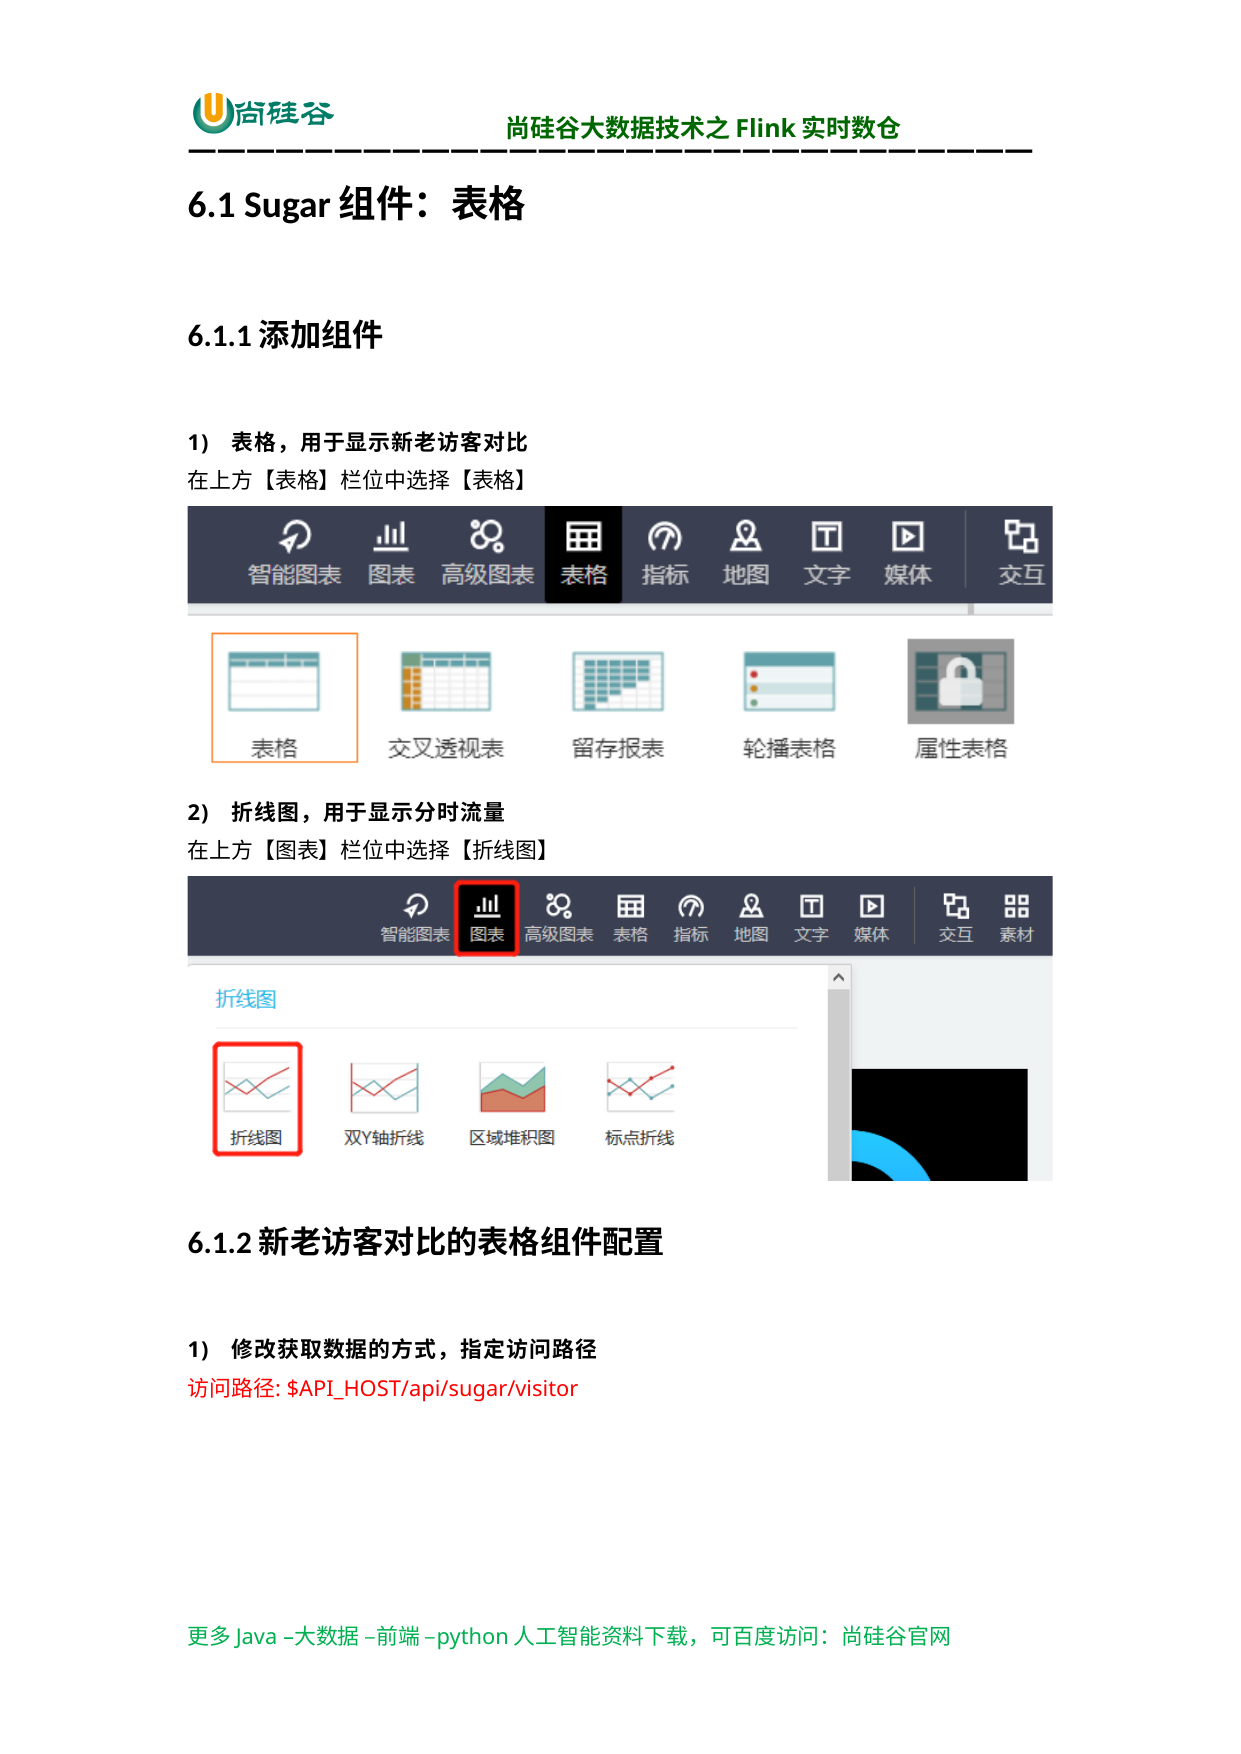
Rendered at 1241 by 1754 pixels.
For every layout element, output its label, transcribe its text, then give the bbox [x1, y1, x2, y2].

subtitle 6.1.2 新老访客对比的表格组件配置 [187, 1207, 1053, 1272]
picture [187, 506, 1053, 777]
subtitle 表格，用于显示新老访客对比 [187, 424, 1053, 457]
text 访问路径: $API_HOST/api/sugar/visitor [187, 1370, 1053, 1403]
subtitle 6.1 Sugar组件：表格 [187, 169, 1053, 234]
picture [187, 88, 338, 138]
subtitle 修改获取数据的方式，指定访问路径 [187, 1331, 1053, 1364]
subtitle 6.1.1 添加组件 [187, 300, 1053, 365]
picture [187, 876, 1053, 1181]
text 在上方【图表】栏位中选择【折线图】 [187, 833, 1053, 866]
subtitle 折线图，用于显示分时流量 [187, 794, 1053, 827]
text 在上方【表格】栏位中选择【表格】 [187, 463, 1053, 496]
